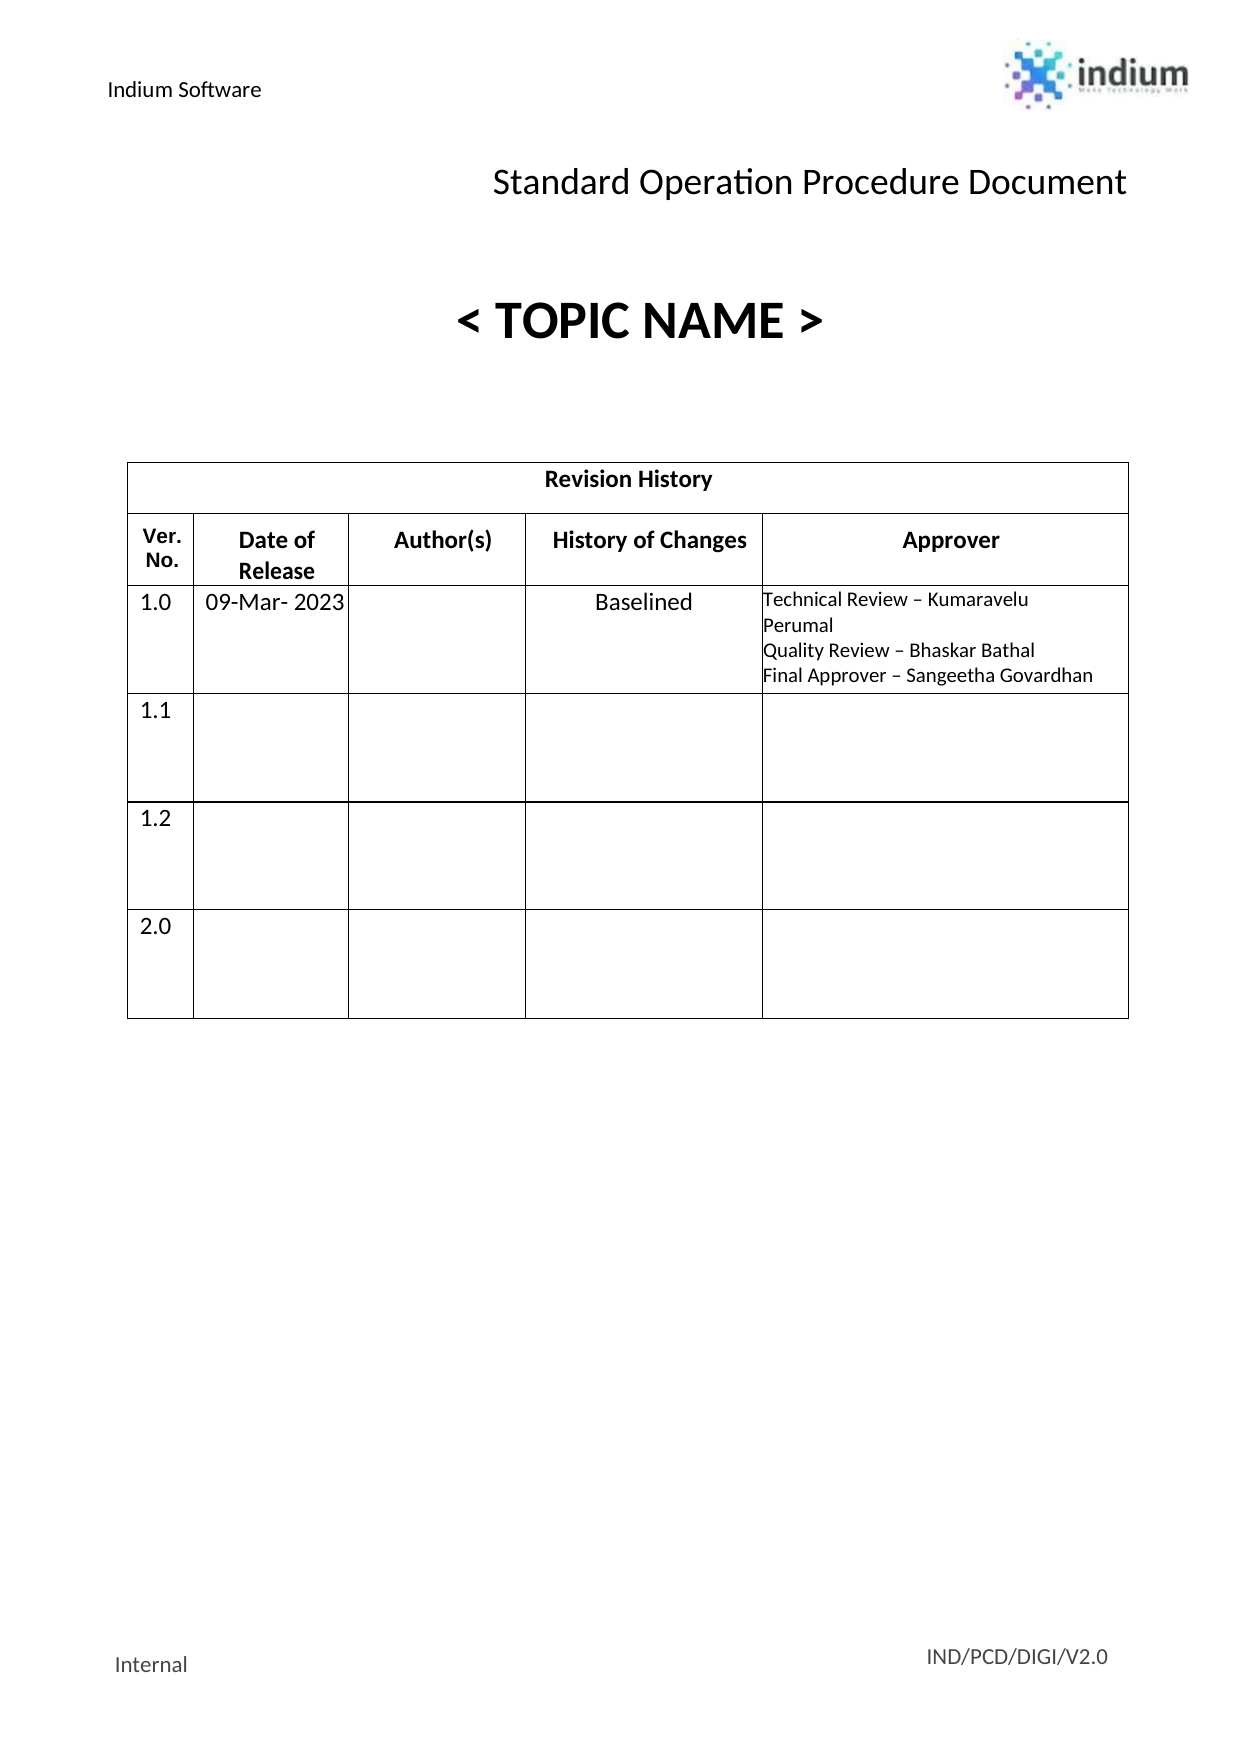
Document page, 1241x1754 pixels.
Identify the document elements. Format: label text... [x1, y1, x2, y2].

table_cell [526, 910, 762, 1017]
table_cell [763, 694, 1128, 801]
table_header Revision History [128, 463, 1128, 513]
table_cell [763, 910, 1128, 1017]
picture [1003, 40, 1190, 111]
title < TOPIC NAME > [153, 286, 1128, 352]
table_cell [349, 910, 525, 1017]
table_cell Approver [763, 514, 1128, 585]
table_cell 1.1 [128, 694, 193, 801]
table_cell [526, 803, 762, 909]
table_cell [763, 803, 1128, 909]
table_cell Ver. No. [128, 514, 193, 585]
table_cell Date of Release [194, 514, 348, 585]
table_cell [526, 694, 762, 801]
table_cell Baselined [526, 586, 762, 693]
table_cell 09-Mar- 2023 [194, 586, 348, 693]
table_cell 1.2 [128, 803, 193, 909]
table_cell [349, 694, 525, 801]
table_cell 2.0 [128, 910, 193, 1017]
table_cell [349, 586, 525, 693]
title Standard Operation Procedure Document [337, 158, 1128, 204]
table_cell 1.0 [128, 586, 193, 693]
table_cell [194, 910, 348, 1017]
table_cell Technical Review – Kumaravelu Perumal Quality Review – Bhaskar Bathal Final Approver – Sangeetha Govardhan [763, 586, 1128, 693]
table_cell [194, 803, 348, 909]
table_cell History of Changes [526, 514, 762, 585]
table_cell Author(s) [349, 514, 525, 585]
table_cell [194, 694, 348, 801]
table_cell [349, 803, 525, 909]
